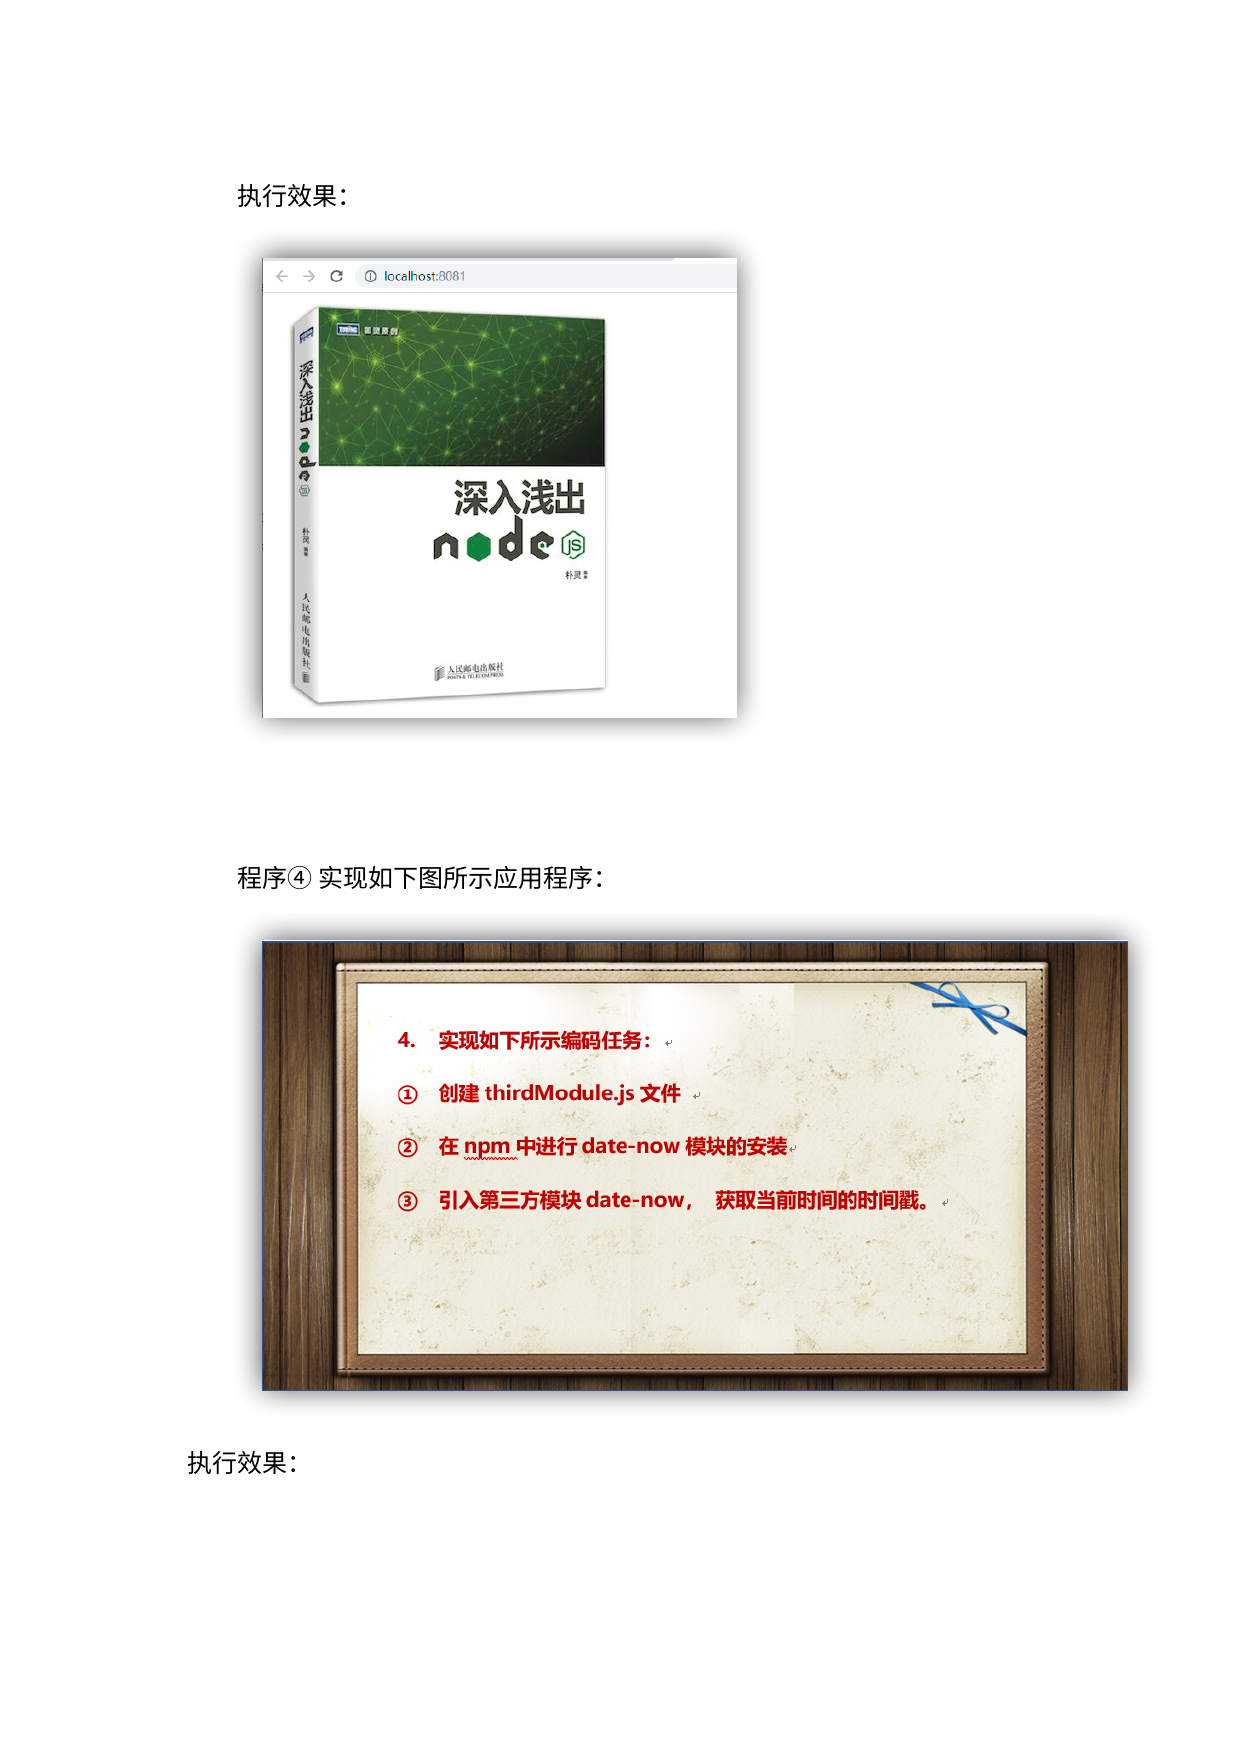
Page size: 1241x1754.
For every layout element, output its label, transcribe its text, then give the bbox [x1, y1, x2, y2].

text 执行效果： [187, 162, 1053, 227]
picture [262, 940, 1128, 1391]
picture [262, 258, 737, 718]
text 执行效果： [187, 1429, 1053, 1494]
text 程序④ 实现如下图所示应用程序： [187, 844, 1053, 909]
